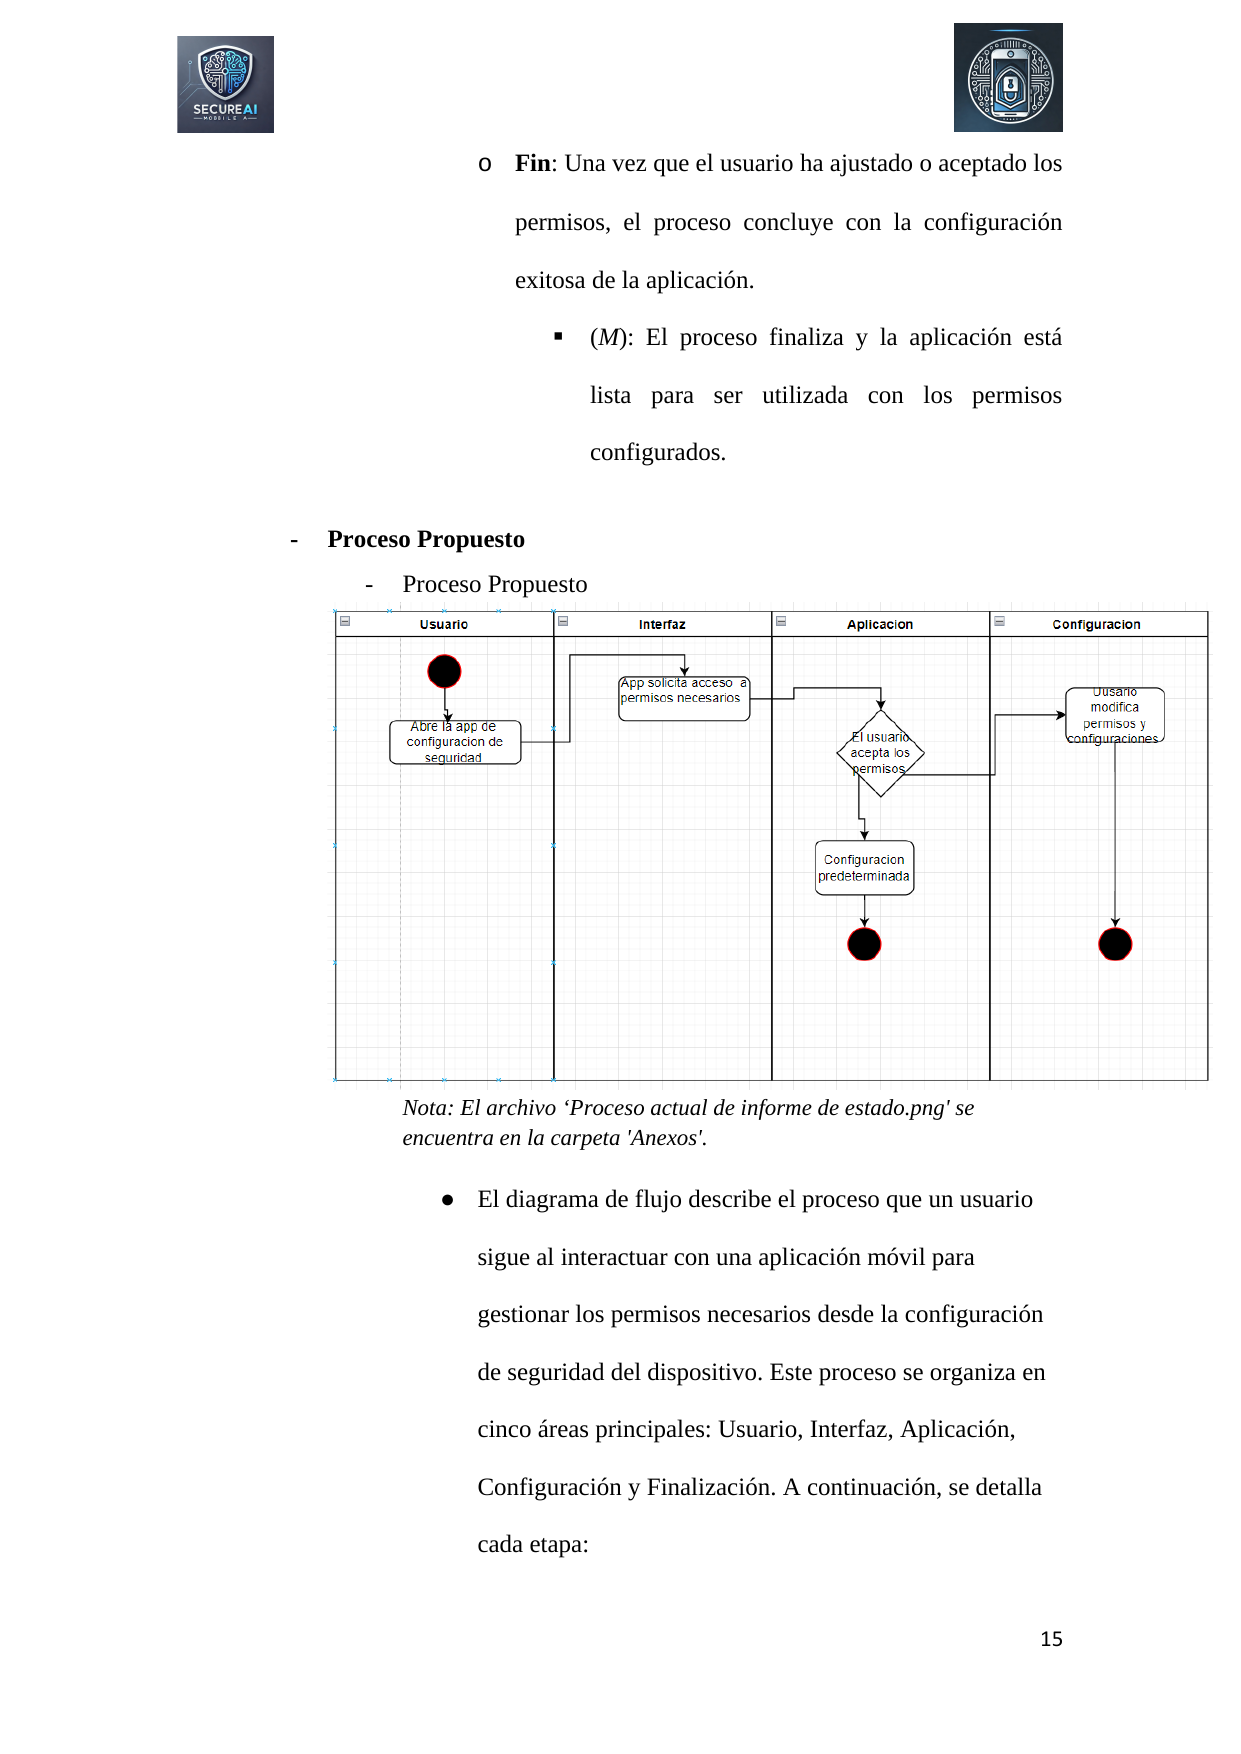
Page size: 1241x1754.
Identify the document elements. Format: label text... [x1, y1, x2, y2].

list Fin: Una vez que el usuario ha ajustado o aceptado los permisos, el proceso concluye con la configuración exitosa de la aplicación. [477, 148, 1063, 293]
picture [327, 602, 1213, 1090]
list Proceso Propuesto [365, 569, 1063, 598]
picture [177, 36, 274, 133]
text Nota: El archivo ‘Proceso actual de informe de estado.png' se encuentra en la carpeta 'Anexos'. [402, 1094, 1063, 1151]
list Proceso Propuesto [290, 524, 1063, 553]
list El diagrama de flujo describe el proceso que un usuario sigue al interactuar con una aplicación móvil para gestionar los permisos necesarios desde la configuración de seguridad del dispositivo. Este proceso se organiza en cinco áreas principales: Usuario, Interfaz, Aplicación, Configuración y Finalización. A continuación, se detalla cada etapa: [440, 1184, 1063, 1558]
list (M): El proceso finaliza y la aplicación está lista para ser utilizada con los permisos configurados. [552, 322, 1063, 466]
picture [954, 23, 1063, 132]
